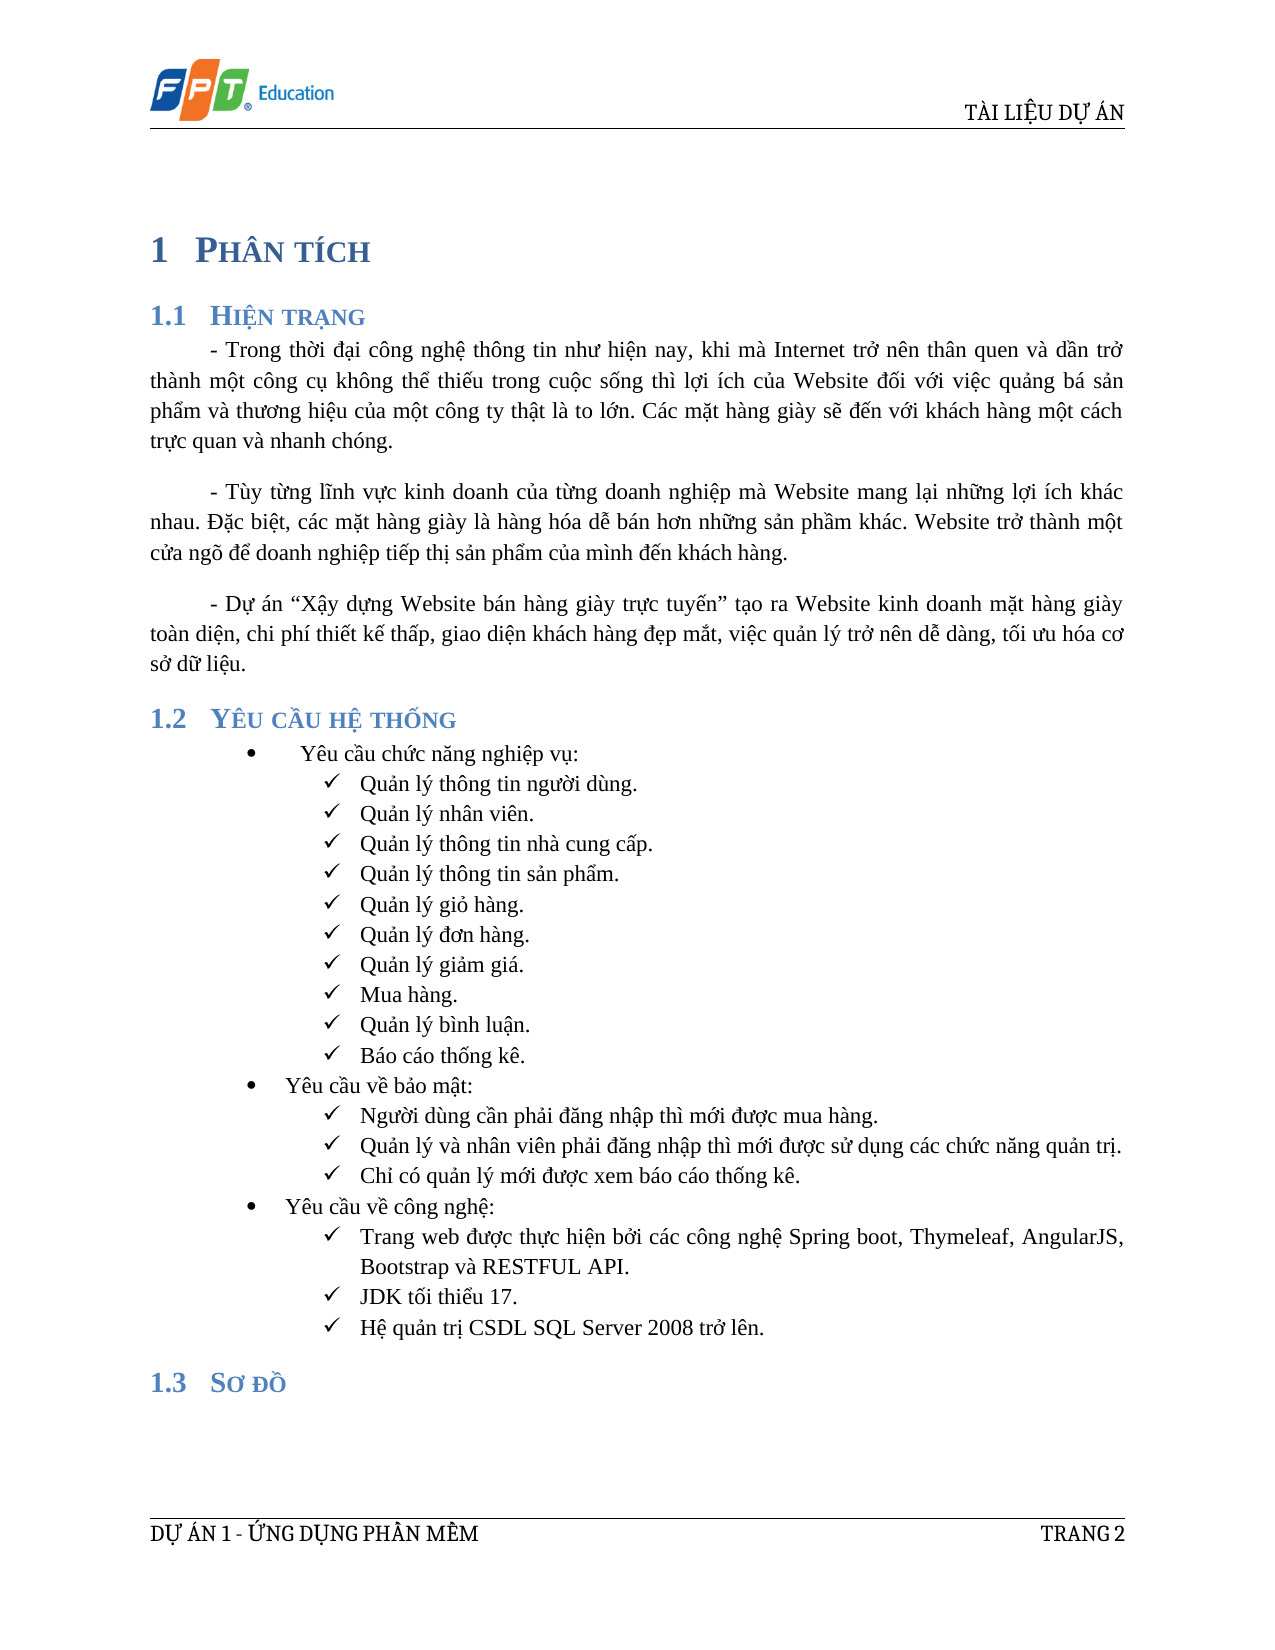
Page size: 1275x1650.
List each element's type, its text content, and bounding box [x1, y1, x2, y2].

list Người dùng cần phải đăng nhập thì mới được mua hàng. [322, 1102, 1125, 1128]
list Trang web được thực hiện bởi các công nghệ Spring boot, Thymeleaf, AngularJS, Bootstrap và RESTFUL API. [322, 1223, 1125, 1279]
list Quản lý bình luận. [322, 1012, 1125, 1038]
subtitle Hiện trạng [150, 298, 1125, 332]
subtitle Sơ đồ [150, 1365, 1125, 1398]
text - Tùy từng lĩnh vực kinh doanh của từng doanh nghiệp mà Website mang lại những lợi ích khác nhau. Đặc biệt, các mặt hàng giày là hàng hóa dễ bán hơn những sản phầm khác. Website trở thành một cửa ngõ để doanh nghiệp tiếp thị sản phẩm của mình đến khách hàng. [150, 478, 1125, 565]
list Yêu cầu về bảo mật: [247, 1072, 1125, 1098]
list Báo cáo thống kê. [322, 1042, 1125, 1068]
list Quản lý thông tin sản phẩm. [322, 861, 1125, 887]
list JDK tối thiểu 17. [322, 1283, 1125, 1310]
list Quản lý thông tin người dùng. [322, 770, 1125, 796]
list Yêu cầu chức năng nghiệp vụ: [247, 740, 1125, 766]
list Yêu cầu về công nghệ: [247, 1193, 1125, 1219]
list Quản lý giảm giá. [322, 951, 1125, 977]
list Hệ quản trị CSDL SQL Server 2008 trở lên. [322, 1314, 1125, 1340]
list Quản lý giỏ hàng. [322, 891, 1125, 917]
list Quản lý nhân viên. [322, 800, 1125, 826]
list Quản lý thông tin nhà cung cấp. [322, 830, 1125, 857]
list Mua hàng. [322, 981, 1125, 1008]
subtitle Yêu cầu hệ thống [150, 701, 1125, 735]
text - Dự án “Xậy dựng Website bán hàng giày trực tuyến” tạo ra Website kinh doanh mặt hàng giày toàn diện, chi phí thiết kế thấp, giao diện khách hàng đẹp mắt, việc quản lý trở nên dễ dàng, tối ưu hóa cơ sở dữ liệu. [150, 590, 1125, 676]
list Quản lý và nhân viên phải đăng nhập thì mới được sử dụng các chức năng quản trị. [322, 1132, 1125, 1159]
subtitle Phân tích [150, 228, 1125, 271]
list Quản lý đơn hàng. [322, 921, 1125, 947]
picture [150, 59, 336, 121]
text - Trong thời đại công nghệ thông tin như hiện nay, khi mà Internet trở nên thân quen và dần trở thành một công cụ không thể thiếu trong cuộc sống thì lợi ích của Website đối với việc quảng bá sản phẩm và thương hiệu của một công ty thật là to lớn. Các mặt hàng giày sẽ đến với khách hàng một cách trực quan và nhanh chóng. [150, 337, 1125, 453]
list Chỉ có quản lý mới được xem báo cáo thống kê. [322, 1163, 1125, 1189]
